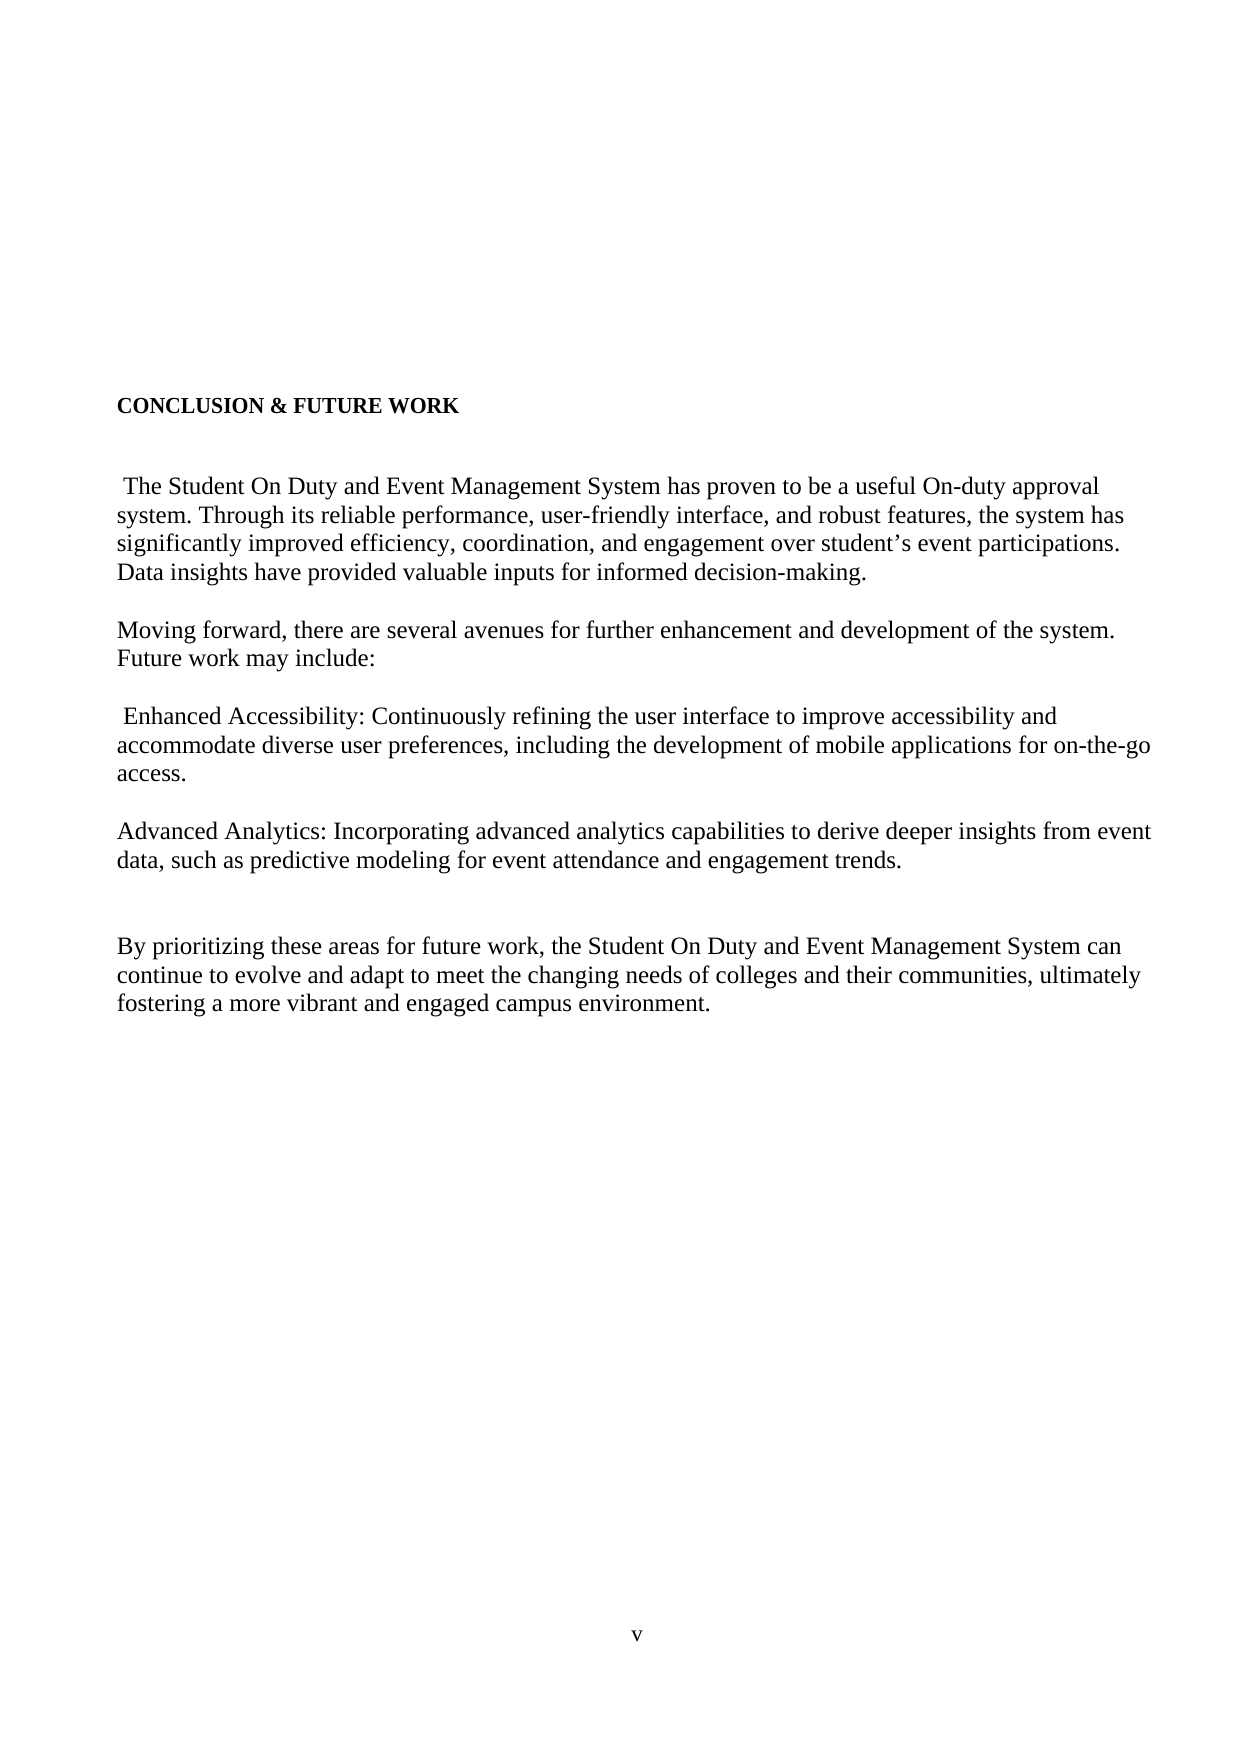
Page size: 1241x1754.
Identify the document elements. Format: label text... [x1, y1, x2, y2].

text Enhanced Accessibility: Continuously refining the user interface to improve accessibility and accommodate diverse user preferences, including the development of mobile applications for on-the-go access. [117, 701, 1157, 787]
text CONCLUSION & FUTURE WORK [117, 392, 1157, 418]
text By prioritizing these areas for future work, the Student On Duty and Event Management System can continue to evolve and adapt to meet the changing needs of colleges and their communities, ultimately fostering a more vibrant and engaged campus environment. [117, 931, 1157, 1017]
text Advanced Analytics: Incorporating advanced analytics capabilities to derive deeper insights from event data, such as predictive modeling for event attendance and engagement trends. [117, 816, 1157, 873]
text The Student On Duty and Event Management System has proven to be a useful On-duty approval system. Through its reliable performance, user-friendly interface, and robust features, the system has significantly improved efficiency, coordination, and engagement over student’s event participations. Data insights have provided valuable inputs for informed decision-making. [117, 471, 1157, 586]
text Moving forward, there are several avenues for further enhancement and development of the system. Future work may include: [117, 615, 1157, 672]
